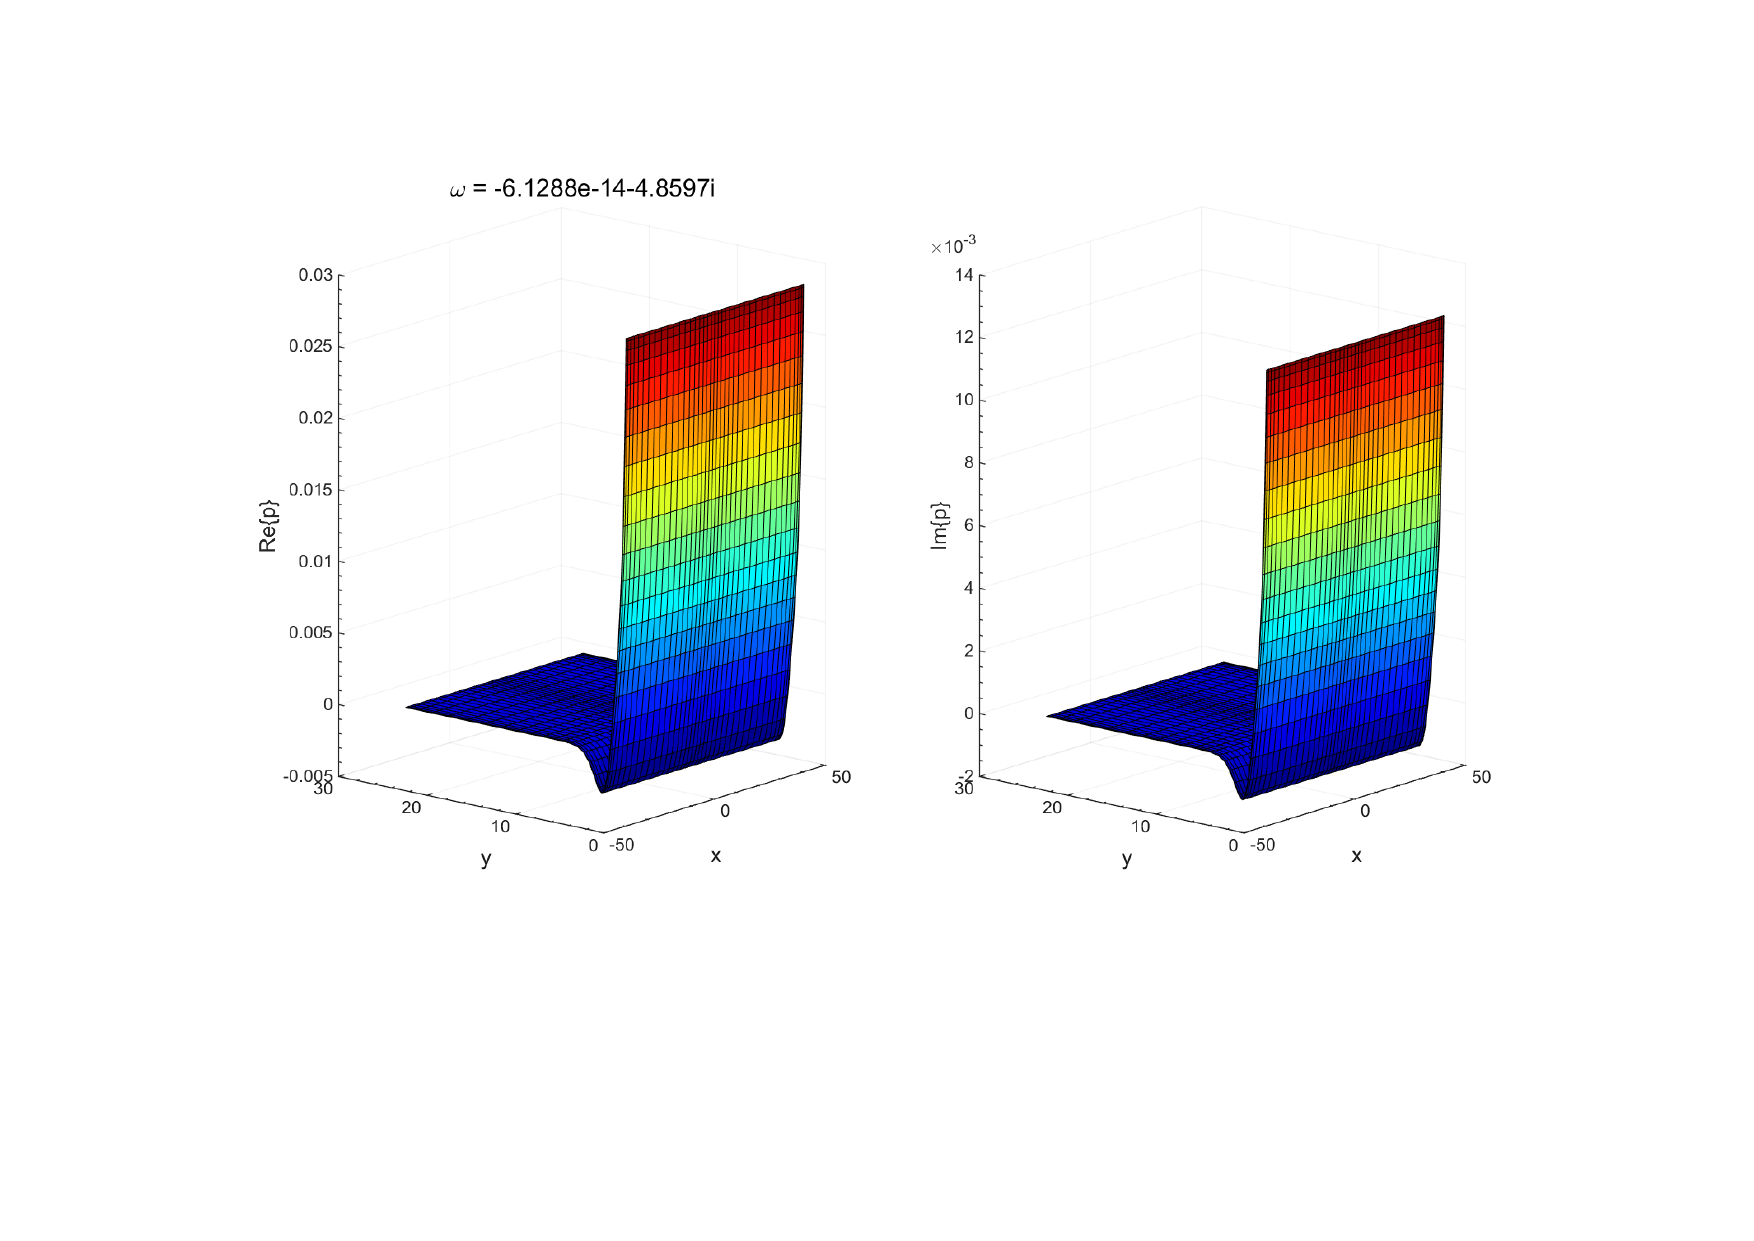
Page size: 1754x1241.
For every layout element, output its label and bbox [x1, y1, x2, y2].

picture [150, 150, 1604, 917]
